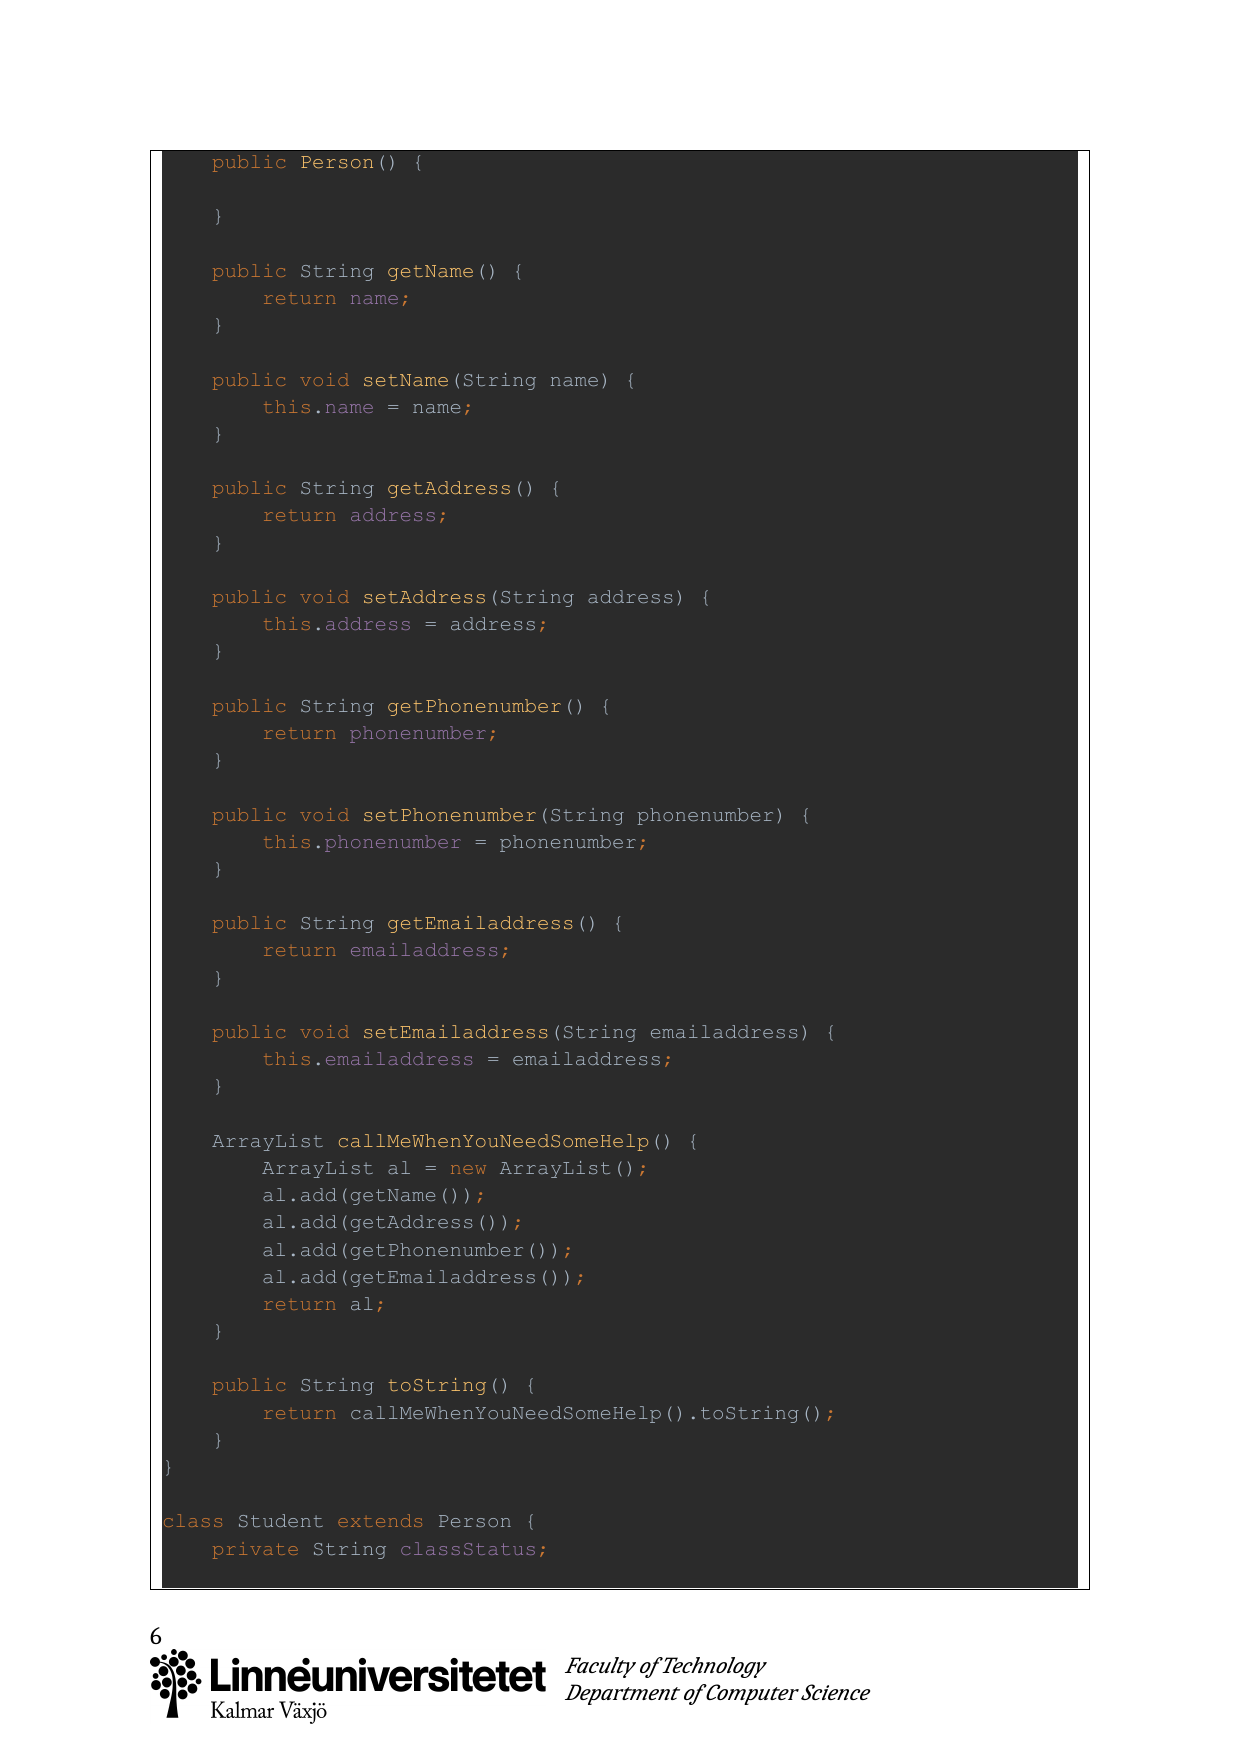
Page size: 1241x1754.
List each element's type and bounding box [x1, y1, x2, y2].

picture [150, 1649, 546, 1724]
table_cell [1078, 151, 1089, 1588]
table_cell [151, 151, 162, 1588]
